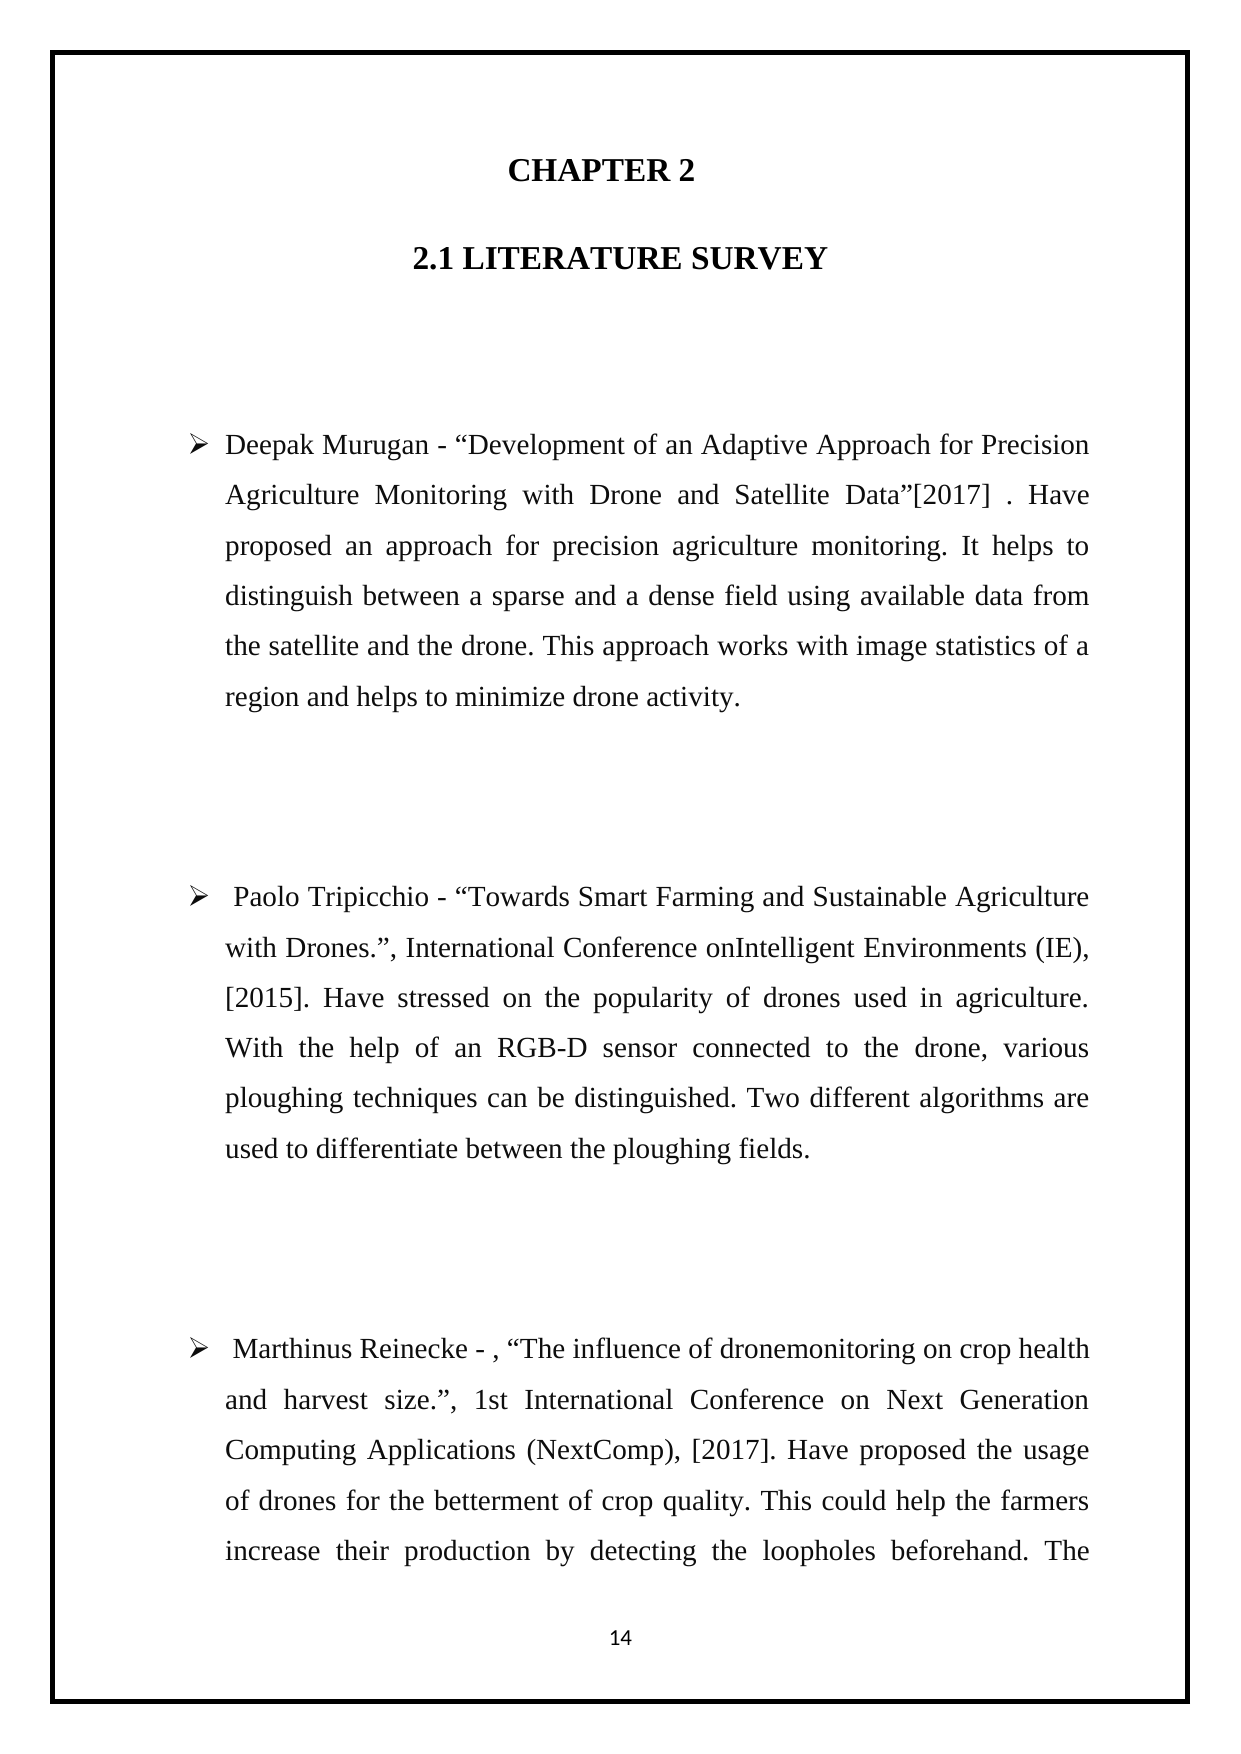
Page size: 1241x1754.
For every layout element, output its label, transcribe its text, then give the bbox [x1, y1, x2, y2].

list Deepak Murugan - “Development of an Adaptive Approach for Precision Agriculture Monitoring with Drone and Satellite Data”[2017] . Have proposed an approach for precision agriculture monitoring. It helps to distinguish between a sparse and a dense field using available data from the satellite and the drone. This approach works with image statistics of a region and helps to minimize drone activity. [187, 427, 1090, 712]
list Paolo Tripicchio - “Towards Smart Farming and Sustainable Agriculture with Drones.”, International Conference onIntelligent Environments (IE), [2015]. Have stressed on the popularity of drones used in agriculture. With the help of an RGB-D sensor connected to the drone, various ploughing techniques can be distinguished. Two different algorithms are used to differentiate between the ploughing fields. [187, 879, 1090, 1164]
text 2.1 LITERATURE SURVEY [150, 238, 1090, 277]
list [187, 1332, 1090, 1566]
text CHAPTER 2 [150, 150, 1090, 188]
